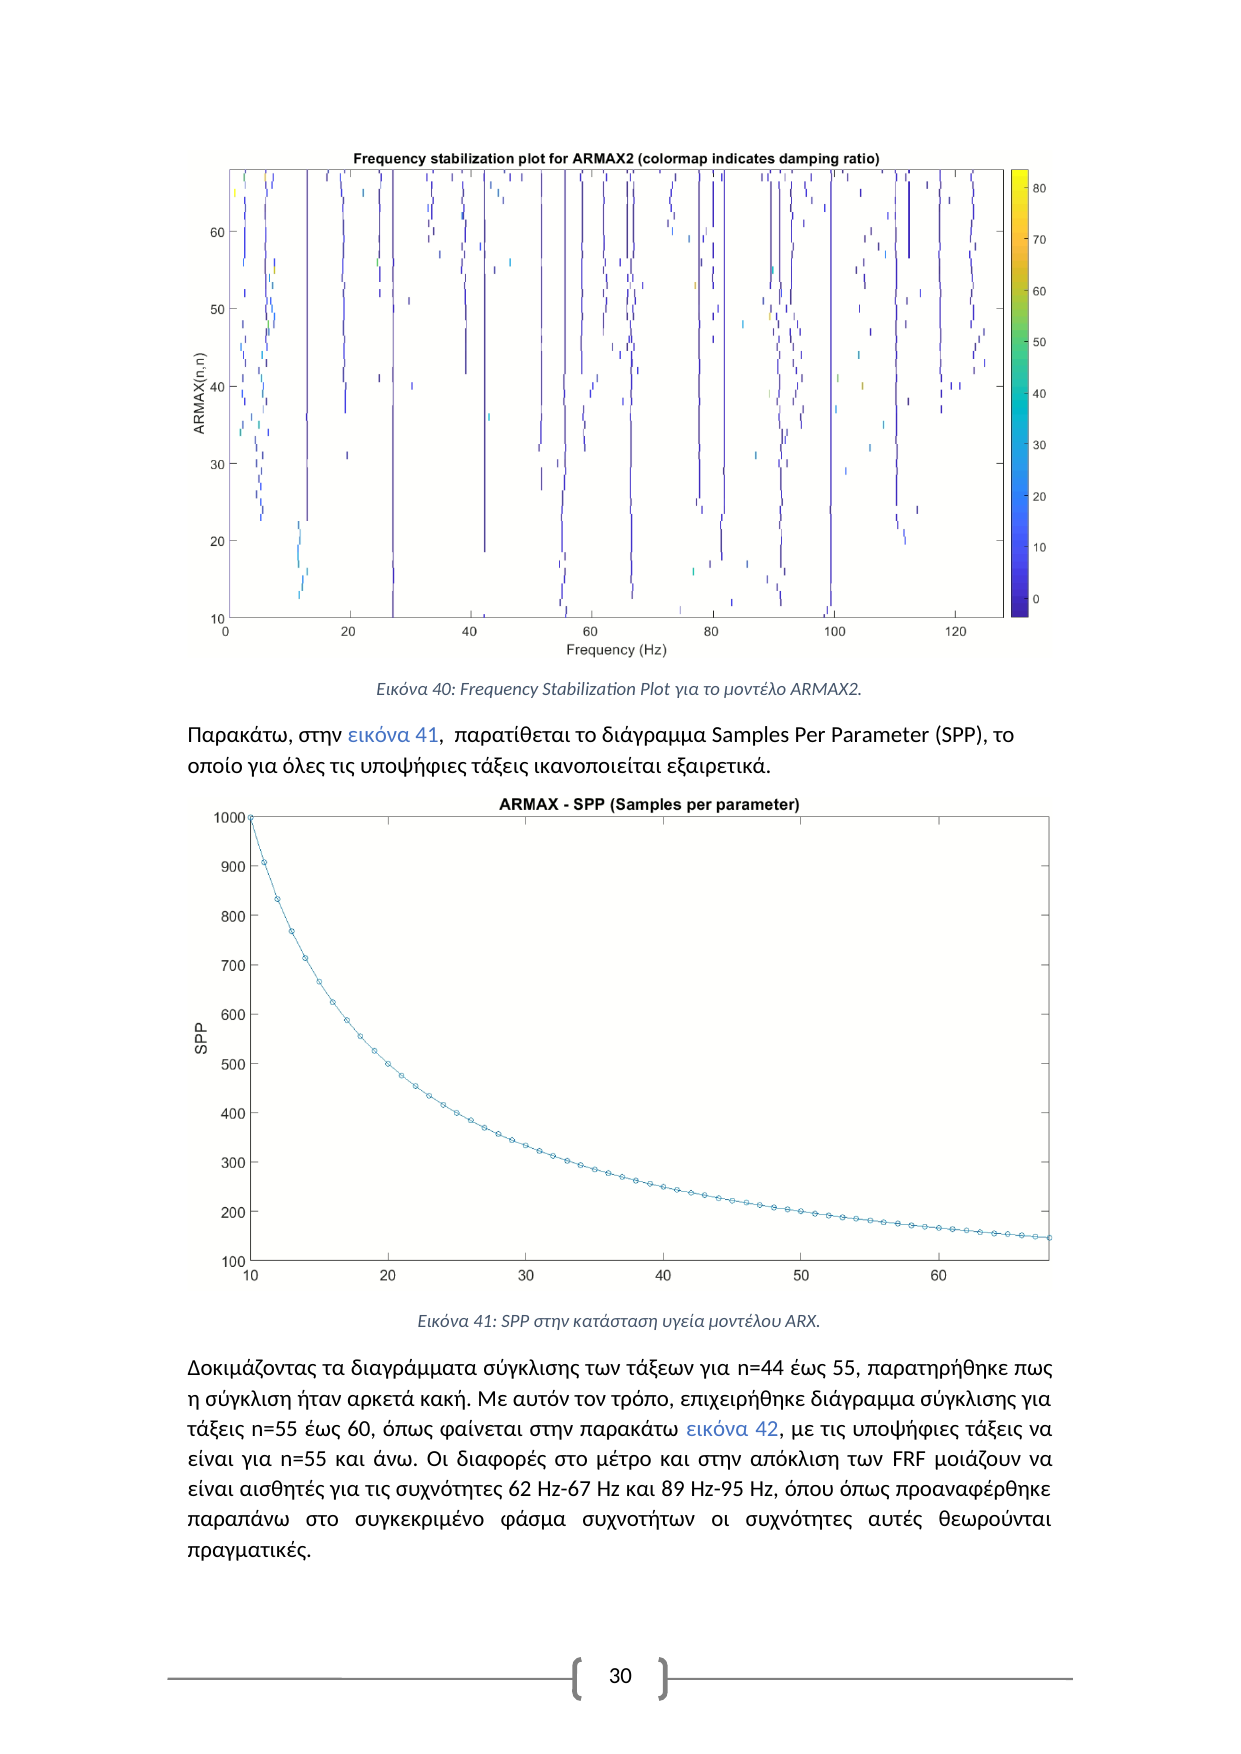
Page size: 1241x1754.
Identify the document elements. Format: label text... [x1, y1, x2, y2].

text Εικόνα 40: Frequency Stabilization Plot για το μοντέλο ARMAX2. [187, 677, 1053, 700]
picture [187, 797, 1053, 1291]
text Δοκιμάζοντας τα διαγράμματα σύγκλισης των τάξεων για n=44 έως 55, παρατηρήθηκε πως η σύγκλιση ήταν αρκετά κακή. Με αυτόν τον τρόπο, επιχειρήθηκε διάγραμμα σύγκλισης για τάξεις n=55 έως 60, όπως φαίνεται στην παρακάτω εικόνα 42, με τις υποψήφιες τάξεις να είναι για n=55 και άνω. Οι διαφορές στο μέτρο και στην απόκλιση των FRF μοιάζουν να είναι αισθητές για τις συχνότητες 62 Hz-67 Hz και 89 Hz-95 Hz, όπου όπως προαναφέρθηκε παραπάνω στο συγκεκριμένο φάσμα συχνοτήτων οι συχνότητες αυτές θεωρούνται πραγματικές. [187, 1353, 1053, 1563]
picture [187, 150, 1053, 658]
text Παρακάτω, στην εικόνα 41, παρατίθεται το διάγραμμα Samples Per Parameter (SPP), το οποίο για όλες τις υποψήφιες τάξεις ικανοποιείται εξαιρετικά. [187, 721, 1053, 779]
